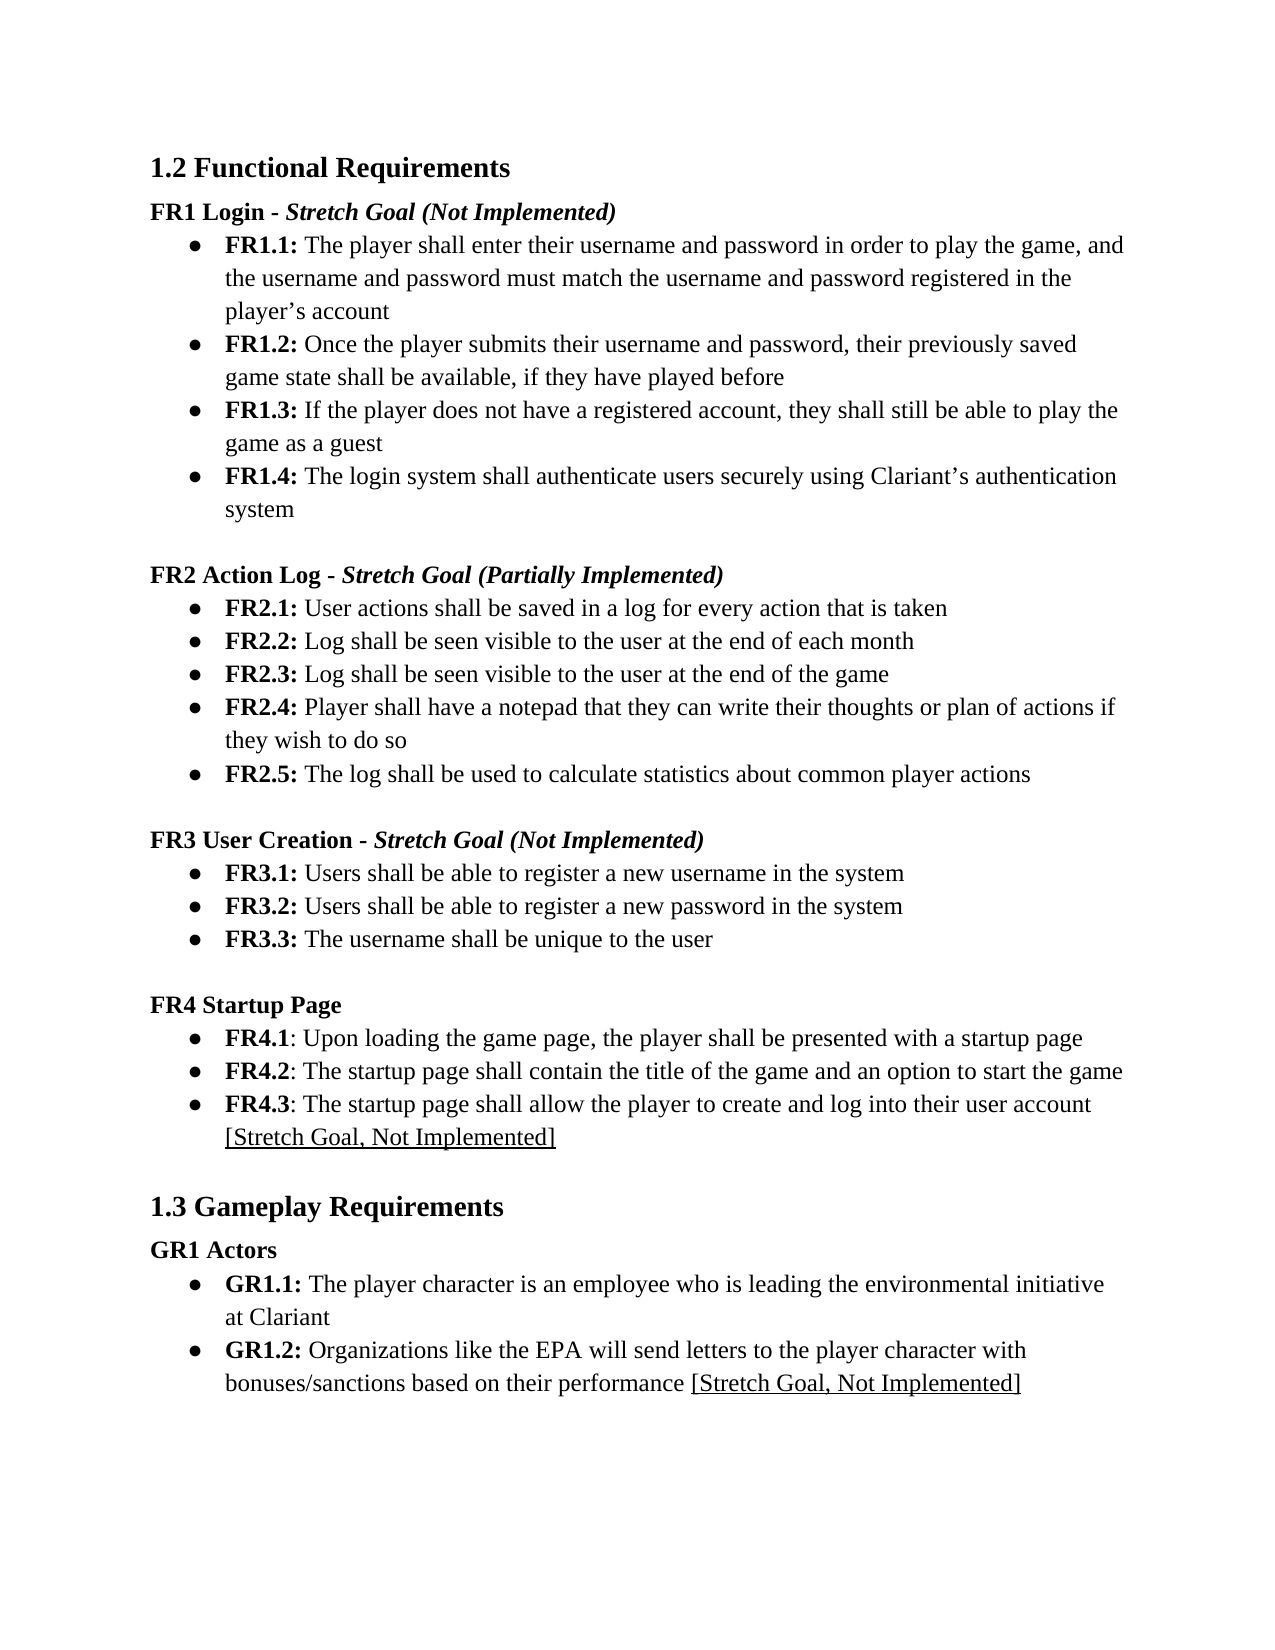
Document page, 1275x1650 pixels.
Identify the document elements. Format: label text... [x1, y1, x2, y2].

list FR4.2: The startup page shall contain the title of the game and an option to start the game [187, 1056, 1125, 1085]
list FR1.1: The player shall enter their username and password in order to play the game, and the username and password must match the username and password registered in the player’s account [187, 230, 1125, 325]
list GR1.1: The player character is an employee who is leading the environmental initiative at Clariant [187, 1269, 1125, 1331]
list FR1.2: Once the player submits their username and password, their previously saved game state shall be available, if they have played before [187, 329, 1125, 391]
text FR3 User Creation - Stretch Goal (Not Implemented) [150, 825, 1125, 853]
list FR2.4: Player shall have a notepad that they can write their thoughts or plan of actions if they wish to do so [187, 692, 1125, 754]
list FR1.4: The login system shall authenticate users securely using Clariant’s authentication system [187, 461, 1125, 523]
list FR3.3: The username shall be unique to the user [187, 924, 1125, 953]
list FR1.3: If the player does not have a registered account, they shall still be able to play the game as a guest [187, 395, 1125, 457]
list GR1.2: Organizations like the EPA will send letters to the player character with bonuses/sanctions based on their performance [Stretch Goal, Not Implemented] [187, 1335, 1125, 1397]
subtitle 1.3 Gameplay Requirements [150, 1189, 1125, 1222]
list FR3.1: Users shall be able to register a new username in the system [187, 858, 1125, 887]
list FR3.2: Users shall be able to register a new password in the system [187, 891, 1125, 919]
list FR2.1: User actions shall be saved in a log for every action that is taken [187, 593, 1125, 622]
subtitle 1.2 Functional Requirements [150, 150, 1125, 183]
list FR2.3: Log shall be seen visible to the user at the end of the game [187, 659, 1125, 688]
text GR1 Actors [150, 1236, 1125, 1264]
text FR1 Login - Stretch Goal (Not Implemented) [150, 197, 1125, 226]
list FR2.2: Log shall be seen visible to the user at the end of each month [187, 626, 1125, 655]
text FR2 Action Log - Stretch Goal (Partially Implemented) [150, 560, 1125, 589]
text FR4 Startup Page [150, 990, 1125, 1019]
list FR4.3: The startup page shall allow the player to create and log into their user account [Stretch Goal, Not Implemented] [187, 1089, 1125, 1151]
list FR2.5: The log shall be used to calculate statistics about common player actions [187, 758, 1125, 787]
list FR4.1: Upon loading the game page, the player shall be presented with a startup page [187, 1023, 1125, 1052]
